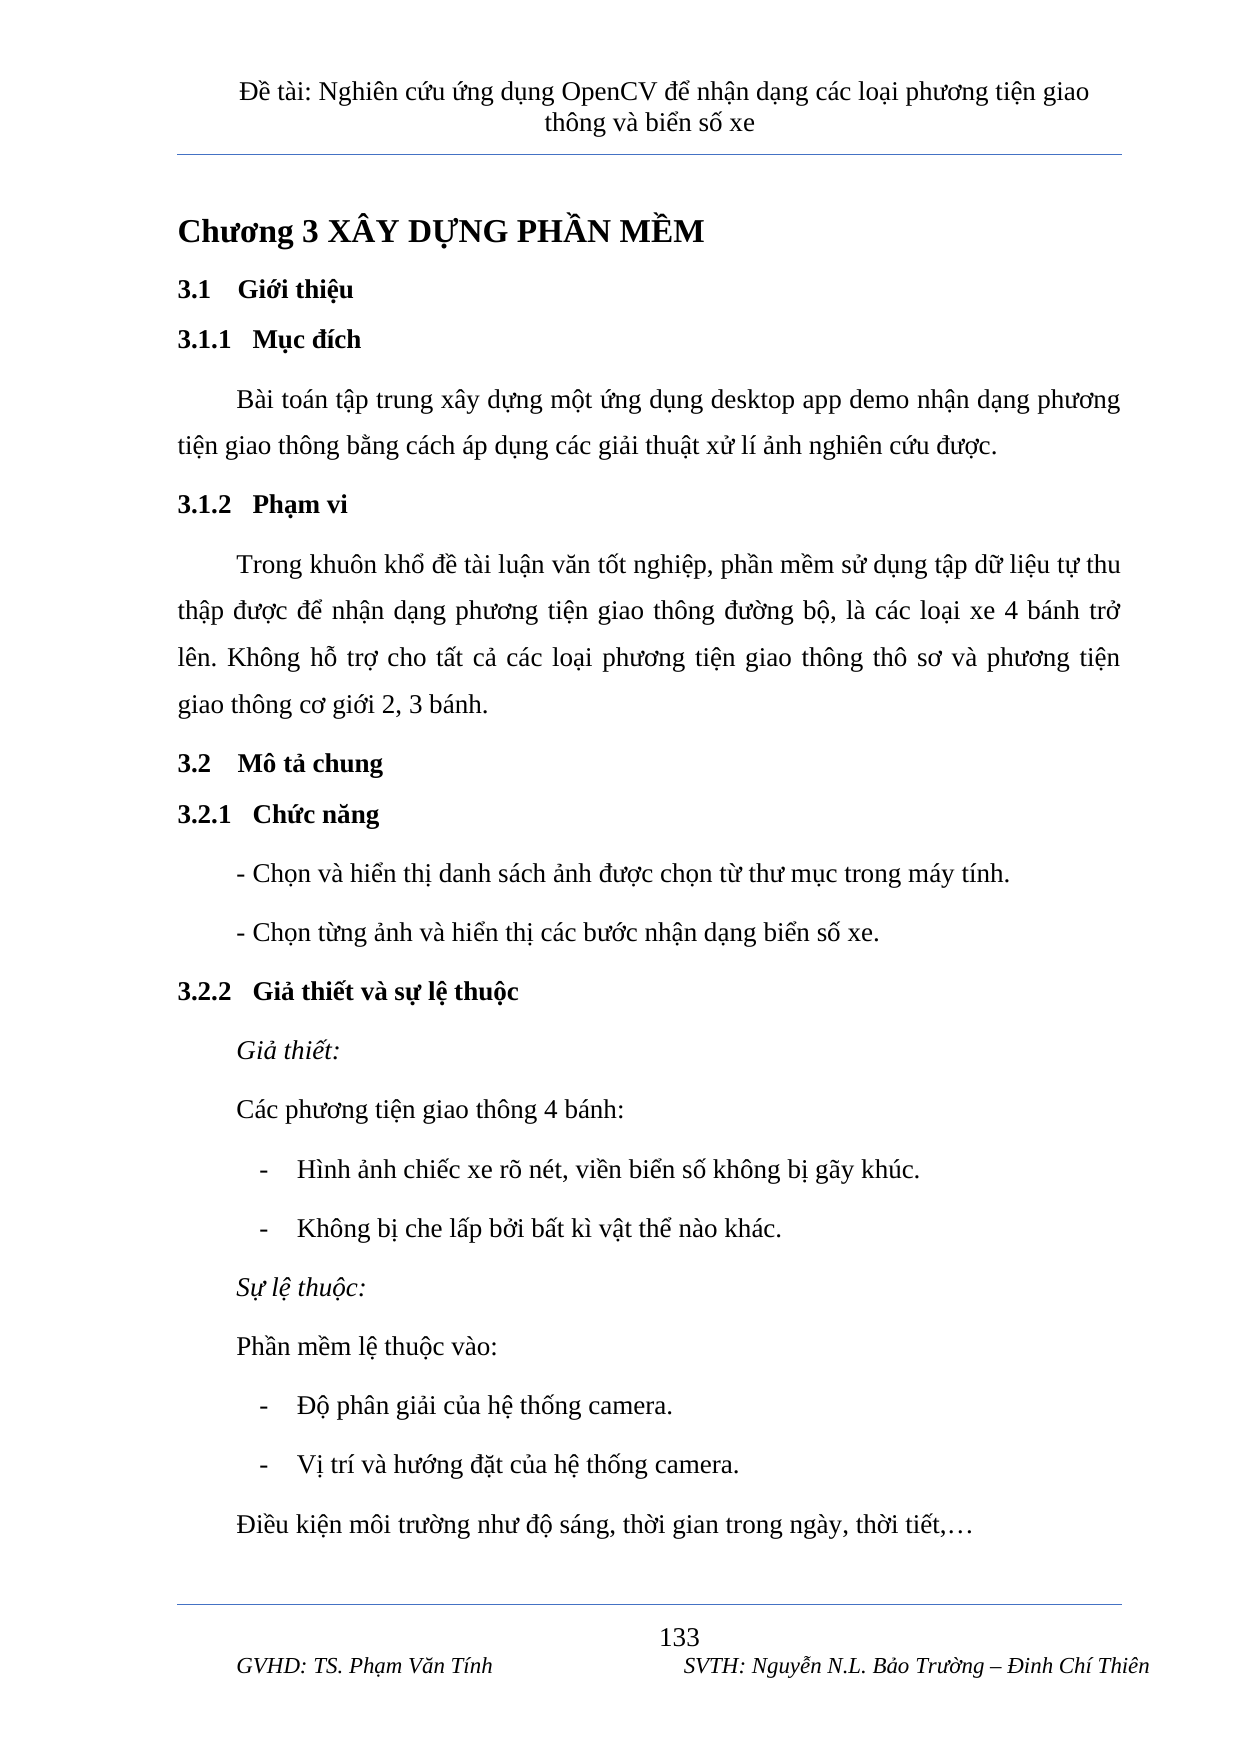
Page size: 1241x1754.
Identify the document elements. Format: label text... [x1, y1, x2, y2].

list Không bị che lấp bởi bất kì vật thể nào khác. [259, 1212, 1122, 1243]
subtitle Mục đích [177, 324, 1122, 355]
text Trong khuôn khổ đề tài luận văn tốt nghiệp, phần mềm sử dụng tập dữ liệu tự thu thập được để nhận dạng phương tiện giao thông đường bộ, là các loại xe 4 bánh trở lên. Không hỗ trợ cho tất cả các loại phương tiện giao thông thô sơ và phương tiện giao thông cơ giới 2, 3 bánh. [177, 548, 1122, 719]
text Phần mềm lệ thuộc vào: [177, 1330, 1122, 1361]
text Điều kiện môi trường như độ sáng, thời gian trong ngày, thời tiết,… [177, 1508, 1122, 1539]
subtitle Chức năng [177, 798, 1122, 829]
text Sự lệ thuộc: [177, 1271, 1122, 1302]
text Các phương tiện giao thông 4 bánh: [177, 1094, 1122, 1125]
text - Chọn từng ảnh và hiển thị các bước nhận dạng biển số xe. [177, 916, 1122, 947]
text - Chọn và hiển thị danh sách ảnh được chọn từ thư mục trong máy tính. [177, 857, 1122, 888]
subtitle Phạm vi [177, 489, 1122, 520]
list Độ phân giải của hệ thống camera. [259, 1389, 1122, 1421]
subtitle Giới thiệu [177, 273, 1122, 304]
subtitle XÂY DỰNG PHẦN MỀM [177, 211, 1122, 249]
text Giả thiết: [177, 1034, 1122, 1066]
list Vị trí và hướng đặt của hệ thống camera. [259, 1449, 1122, 1480]
text Bài toán tập trung xây dựng một ứng dụng desktop app demo nhận dạng phương tiện giao thông bằng cách áp dụng các giải thuật xử lí ảnh nghiên cứu được. [177, 383, 1122, 461]
subtitle Giả thiết và sự lệ thuộc [177, 975, 1122, 1006]
subtitle Mô tả chung [177, 747, 1122, 778]
list Hình ảnh chiếc xe rõ nét, viền biển số không bị gãy khúc. [259, 1153, 1122, 1184]
